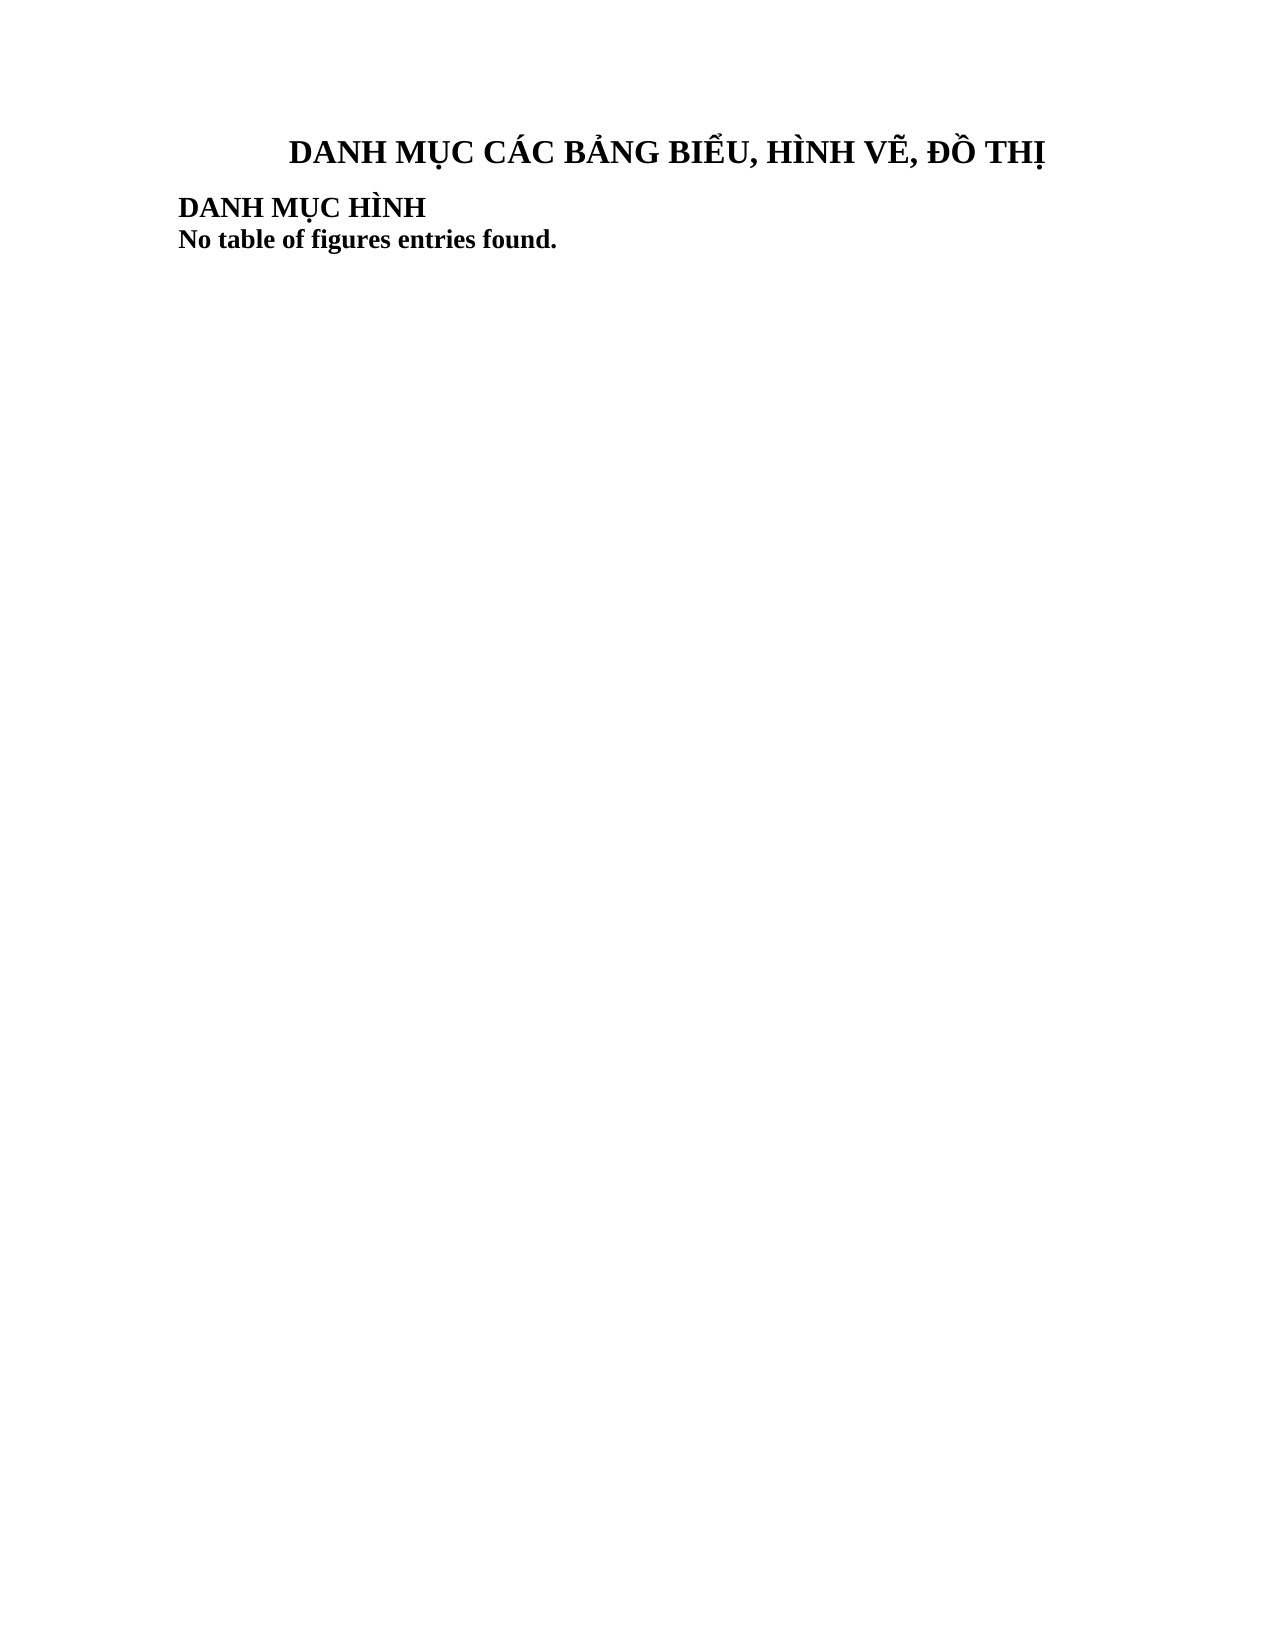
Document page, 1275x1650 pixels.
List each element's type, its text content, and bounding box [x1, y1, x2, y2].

text No table of figures entries found. [178, 223, 1157, 255]
text DANH MỤC HÌNH [178, 190, 1157, 223]
text DANH MỤC CÁC BẢNG BIỂU, HÌNH VẼ, ĐỒ THỊ [178, 132, 1157, 171]
